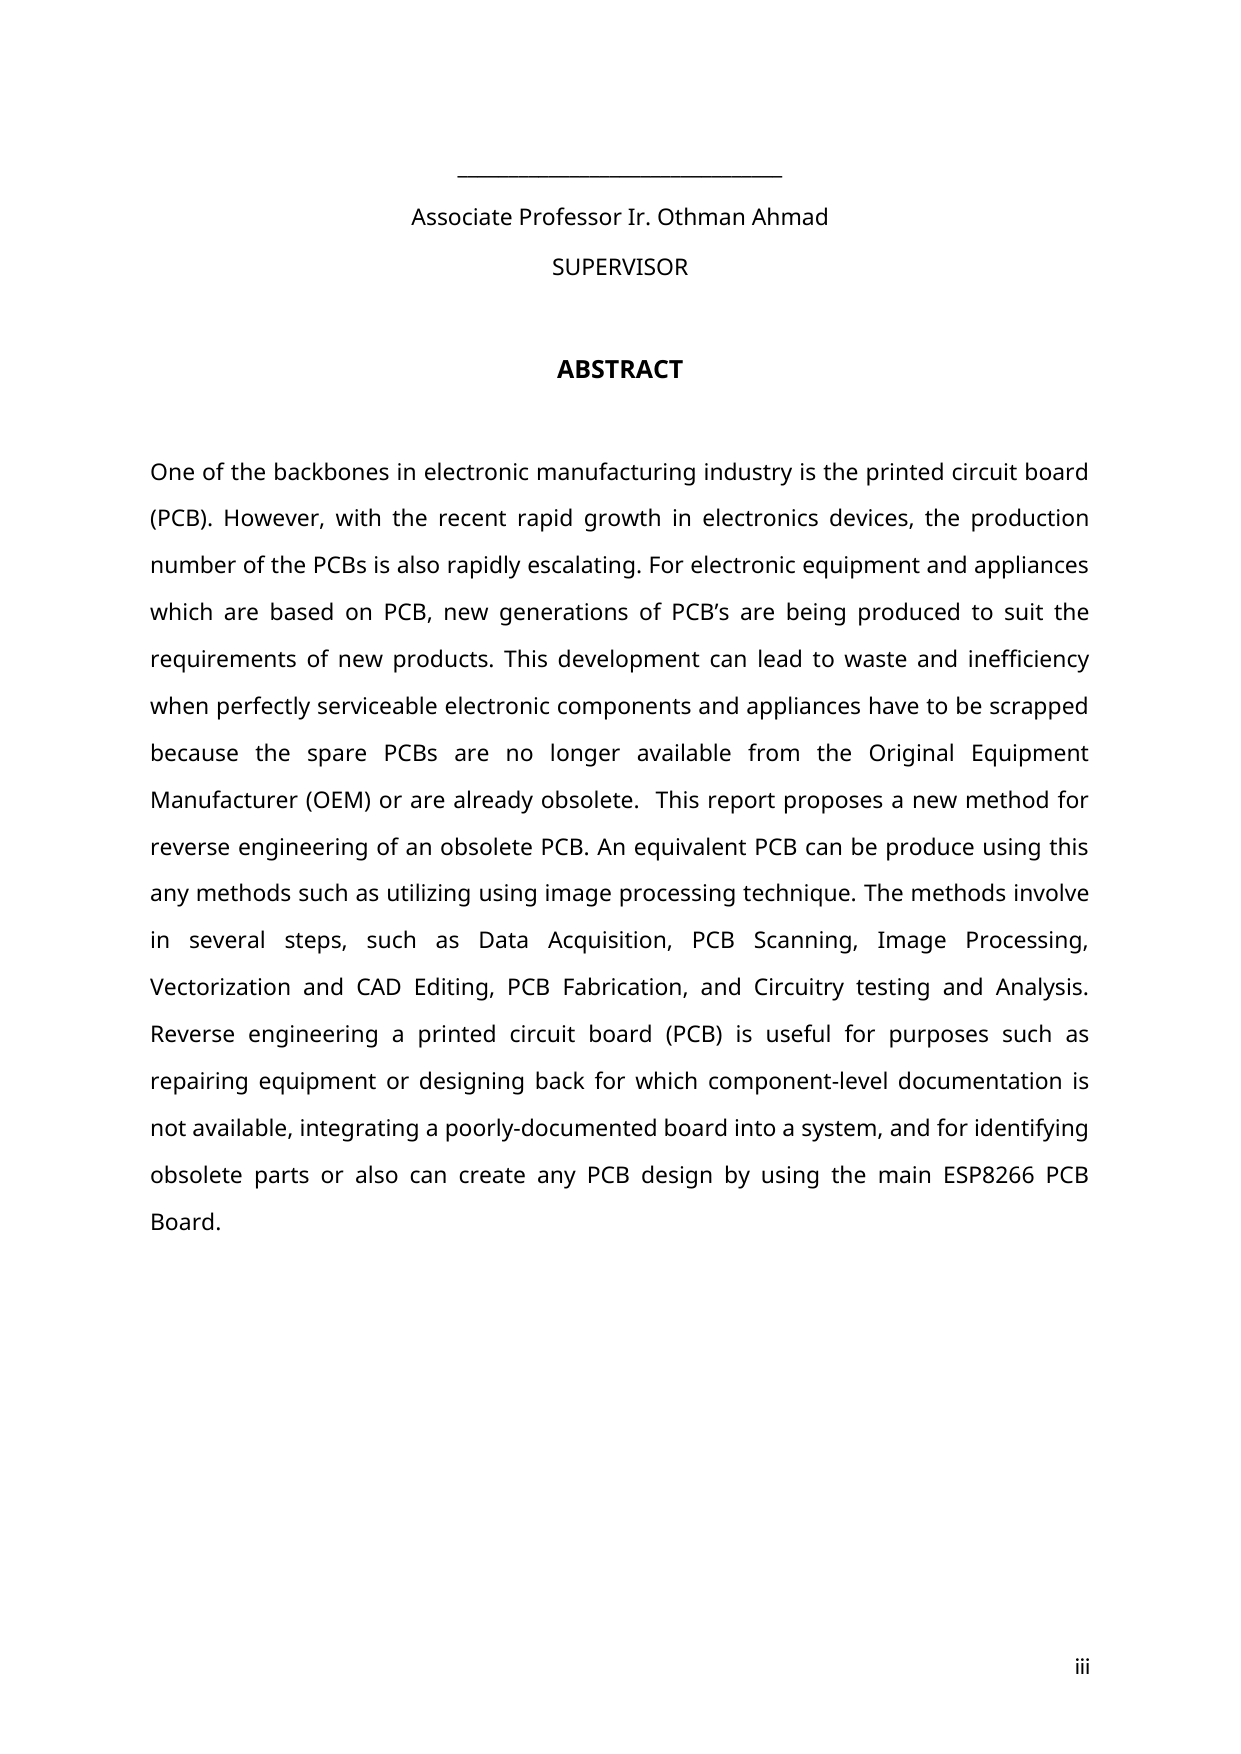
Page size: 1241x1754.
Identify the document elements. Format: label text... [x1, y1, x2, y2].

text Associate Professor Ir. Othman Ahmad [150, 200, 1090, 232]
text SUPERVISOR [150, 251, 1090, 282]
text ________________________________ [150, 150, 1090, 181]
text One of the backbones in electronic manufacturing industry is the printed circuit board (PCB). However, with the recent rapid growth in electronics devices, the production number of the PCBs is also rapidly escalating. For electronic equipment and appliances which are based on PCB, new generations of PCB’s are being produced to suit the requirements of new products. This development can lead to waste and inefficiency when perfectly serviceable electronic components and appliances have to be scrapped because the spare PCBs are no longer available from the Original Equipment Manufacturer (OEM) or are already obsolete. This report proposes a new method for reverse engineering of an obsolete PCB. An equivalent PCB can be produce using this any methods such as utilizing using image processing technique. The methods involve in several steps, such as Data Acquisition, PCB Scanning, Image Processing, Vectorization and CAD Editing, PCB Fabrication, and Circuitry testing and Analysis. Reverse engineering a printed circuit board (PCB) is useful for purposes such as repairing equipment or designing back for which component-level documentation is not available, integrating a poorly-documented board into a system, and for identifying obsolete parts or also can create any PCB design by using the main ESP8266 PCB Board. [150, 456, 1090, 1237]
text ABSTRACT [150, 352, 1090, 386]
